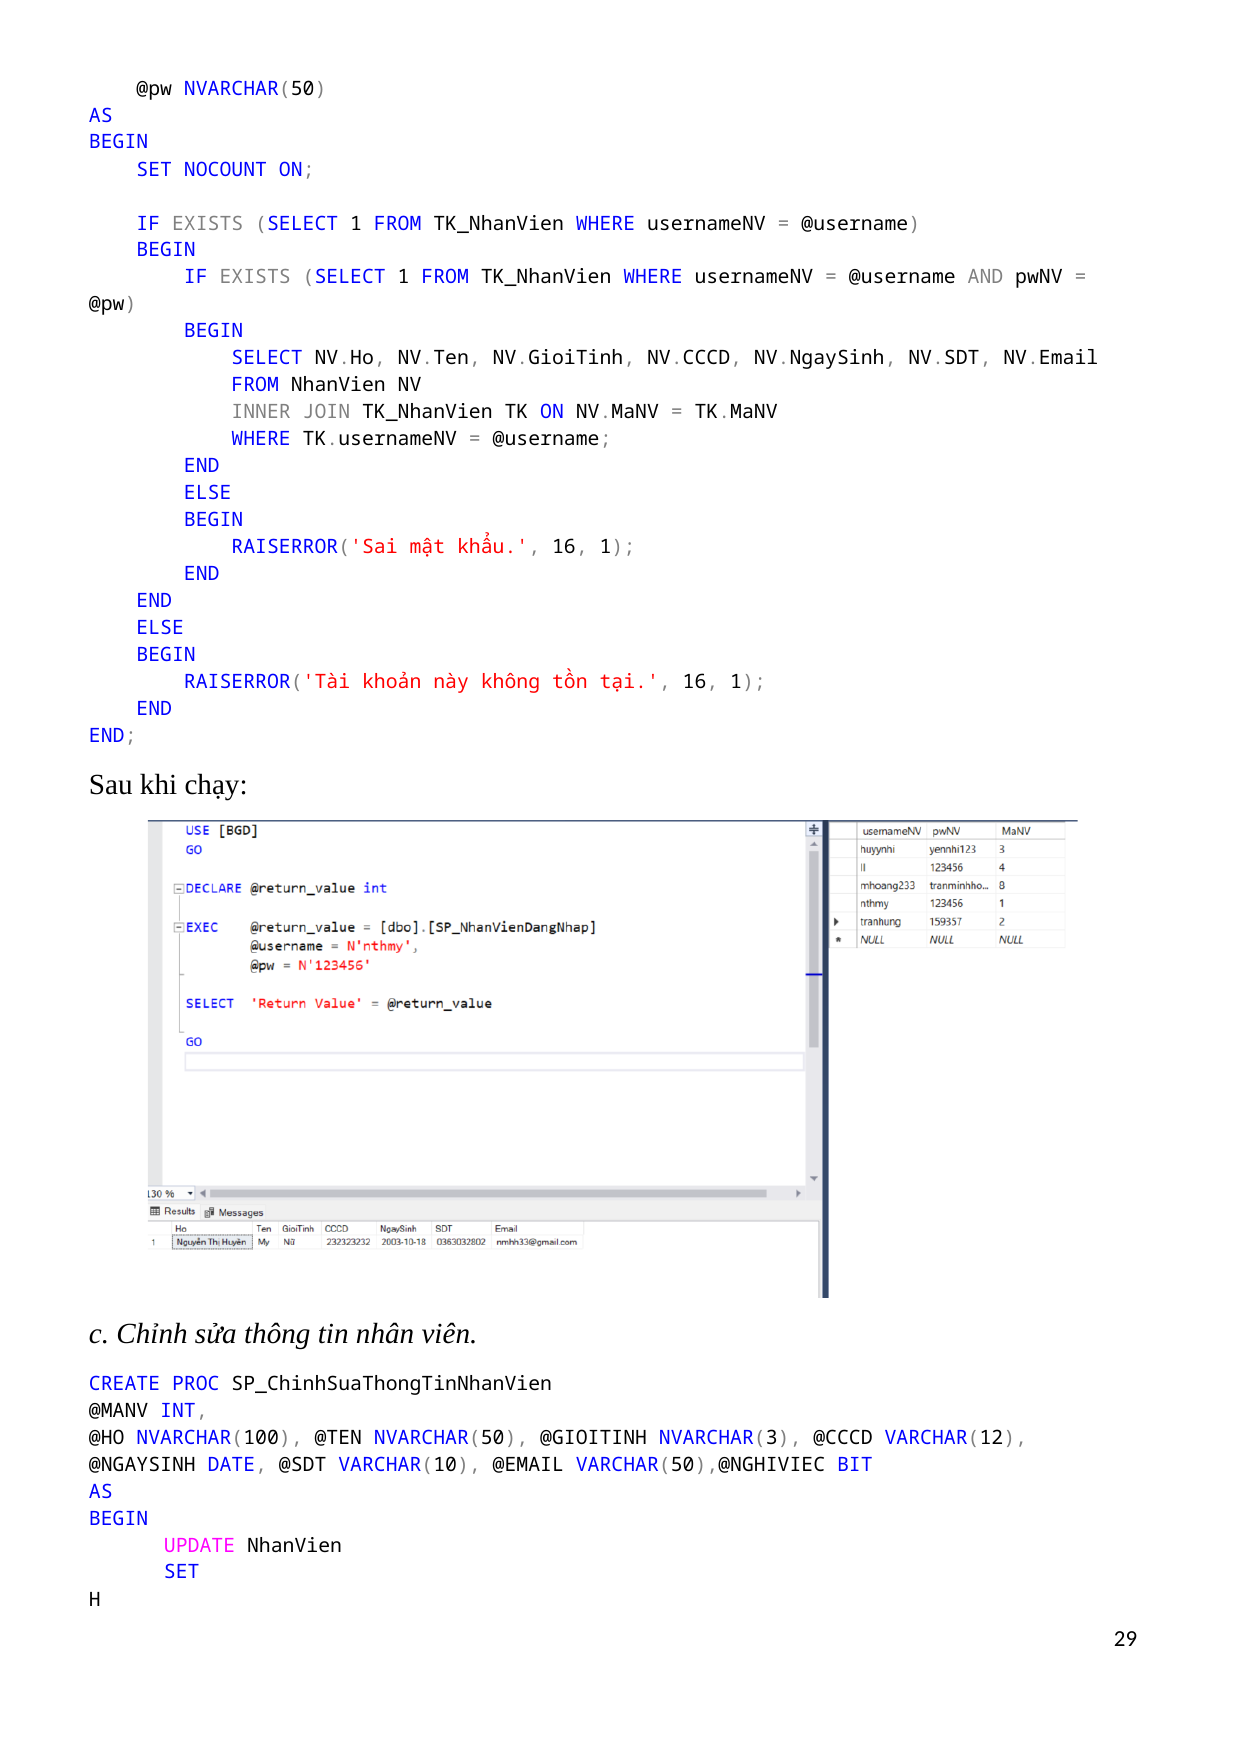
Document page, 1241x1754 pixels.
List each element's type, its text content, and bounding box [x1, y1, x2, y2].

text IF EXISTS (SELECT 1 FROM TK_NhanVien WHERE usernameNV = @username AND pwNV = @pw) [89, 263, 1137, 317]
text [89, 1558, 1137, 1612]
text @HO NVARCHAR(100), @TEN NVARCHAR(50), @GIOITINH NVARCHAR(3), @CCCD VARCHAR(12), [89, 1423, 1137, 1450]
text @MANV INT, [89, 1396, 1137, 1423]
picture [147, 820, 1078, 1298]
text BEGIN [89, 640, 1137, 667]
text c. Chỉnh sửa thông tin nhân viên. [89, 1316, 1137, 1350]
text END; [89, 721, 1137, 748]
text RAISERROR('Tài khoản này không tồn tại.', 16, 1); [89, 667, 1137, 694]
text FROM NhanVien NV [89, 371, 1137, 398]
text END [89, 586, 1137, 613]
text END [89, 694, 1137, 721]
text END [89, 559, 1137, 586]
text IF EXISTS (SELECT 1 FROM TK_NhanVien WHERE usernameNV = @username) [89, 209, 1137, 236]
text BEGIN [89, 1504, 1137, 1531]
text SELECT NV.Ho, NV.Ten, NV.GioiTinh, NV.CCCD, NV.NgaySinh, NV.SDT, NV.Email [89, 344, 1137, 371]
text RAISERROR('Sai mật khẩu.', 16, 1); [89, 532, 1137, 559]
text ELSE [89, 478, 1137, 506]
text UPDATE NhanVien [89, 1531, 1137, 1558]
text INNER JOIN TK_NhanVien TK ON NV.MaNV = TK.MaNV [89, 398, 1137, 424]
text ELSE [89, 613, 1137, 640]
text @NGAYSINH DATE, @SDT VARCHAR(10), @EMAIL VARCHAR(50),@NGHIVIEC BIT [89, 1450, 1137, 1477]
text AS [89, 101, 1137, 128]
text SET NOCOUNT ON; [89, 155, 1137, 182]
text WHERE TK.usernameNV = @username; [89, 424, 1137, 452]
text BEGIN [89, 506, 1137, 532]
text END [89, 452, 1137, 478]
text @pw NVARCHAR(50) [89, 74, 1137, 101]
text AS [89, 1477, 1137, 1504]
text BEGIN [89, 317, 1137, 344]
text CREATE PROC SP_ChinhSuaThongTinNhanVien [89, 1369, 1137, 1396]
text Sau khi chạy: [89, 767, 1137, 801]
text BEGIN [89, 236, 1137, 263]
text BEGIN [89, 128, 1137, 155]
